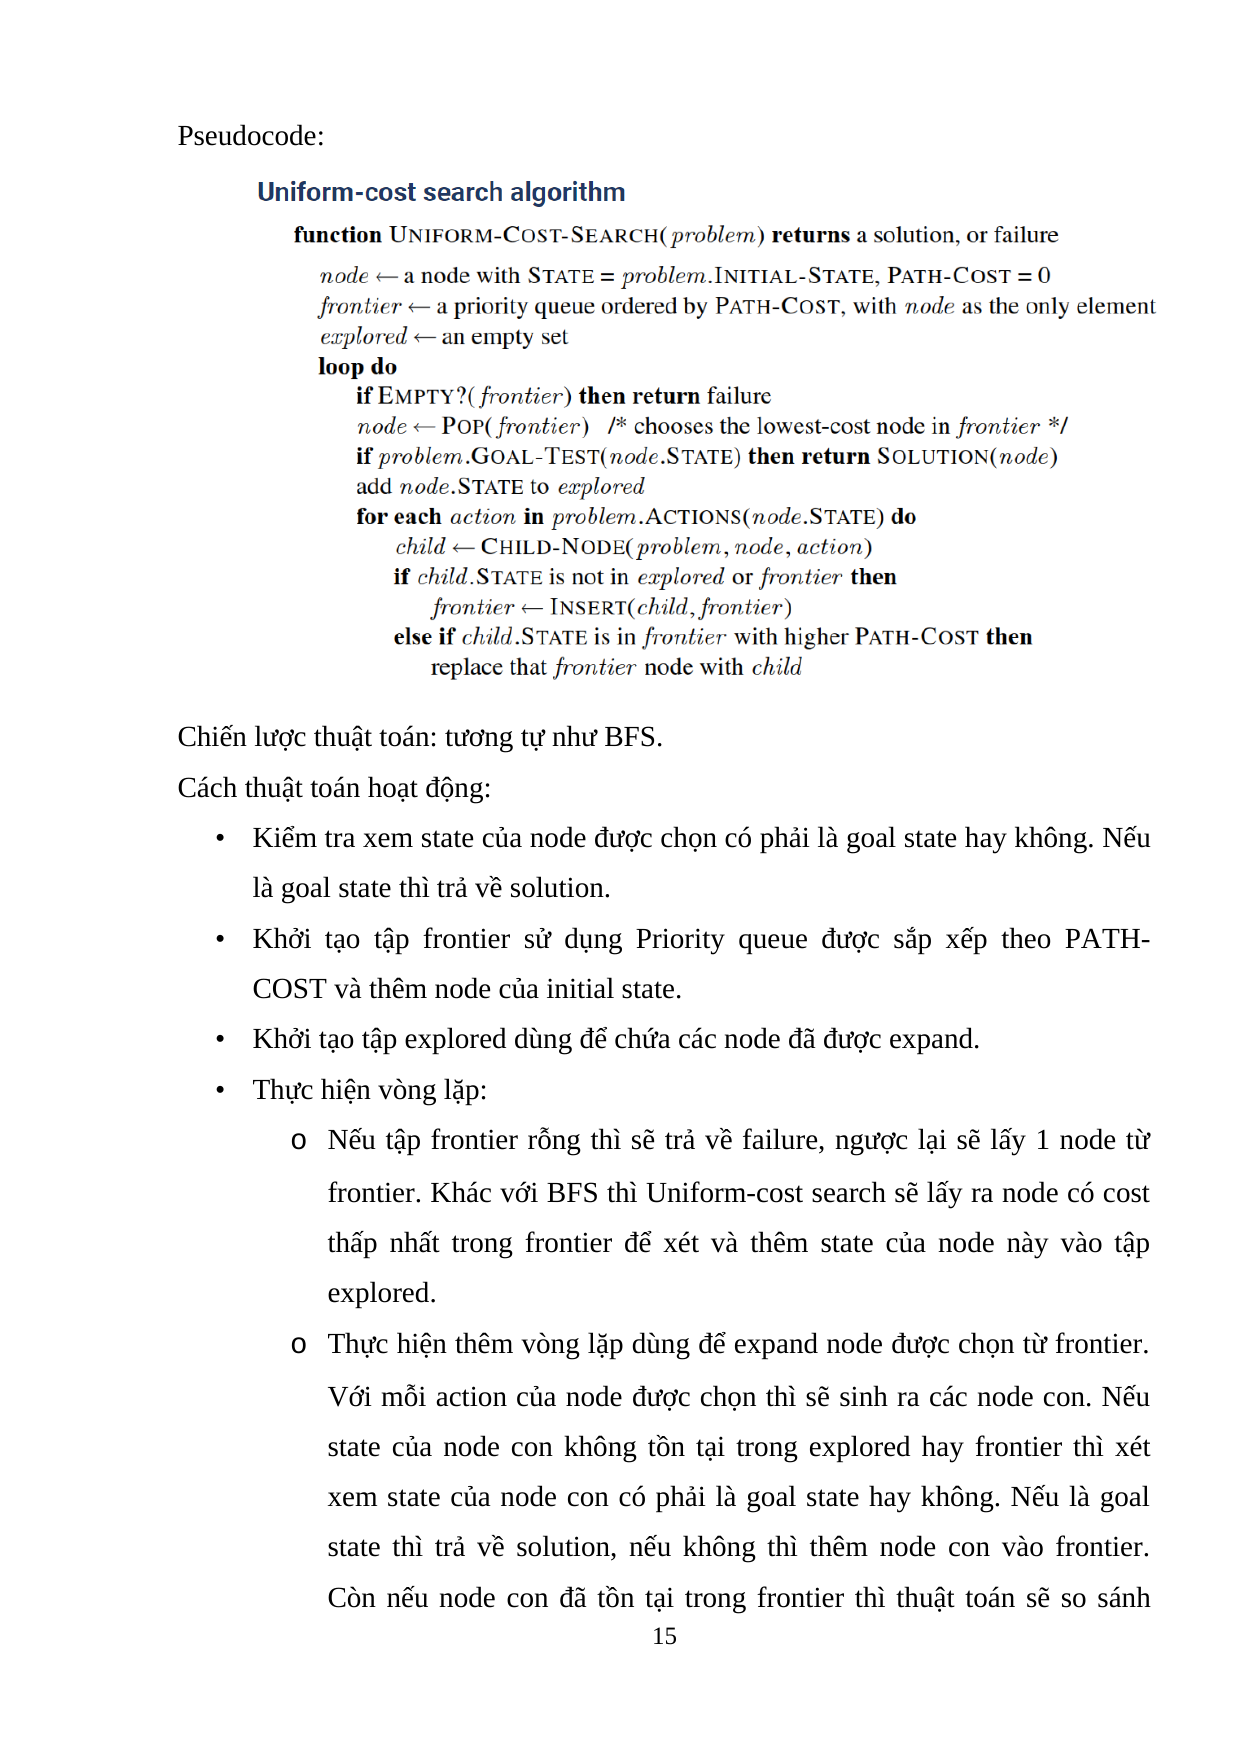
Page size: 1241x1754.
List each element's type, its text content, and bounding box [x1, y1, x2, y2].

list Thực hiện vòng lặp: [215, 1072, 1152, 1105]
picture [244, 168, 1182, 686]
list Nếu tập frontier rỗng thì sẽ trả về failure, ngược lại sẽ lấy 1 node từ frontier. Khác với BFS thì Uniform-cost search sẽ lấy ra node có cost thấp nhất trong frontier để xét và thêm state của node này vào tập explored. [290, 1122, 1152, 1309]
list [290, 1326, 1152, 1613]
list Kiểm tra xem state của node được chọn có phải là goal state hay không. Nếu là goal state thì trả về solution. [215, 820, 1152, 904]
list Khởi tạo tập explored dùng để chứa các node đã được expand. [215, 1021, 1152, 1055]
list Khởi tạo tập frontier sử dụng Priority queue được sắp xếp theo PATH-COST và thêm node của initial state. [215, 921, 1152, 1005]
text Cách thuật toán hoạt động: [177, 770, 1152, 803]
text Pseudocode: [177, 118, 1152, 152]
